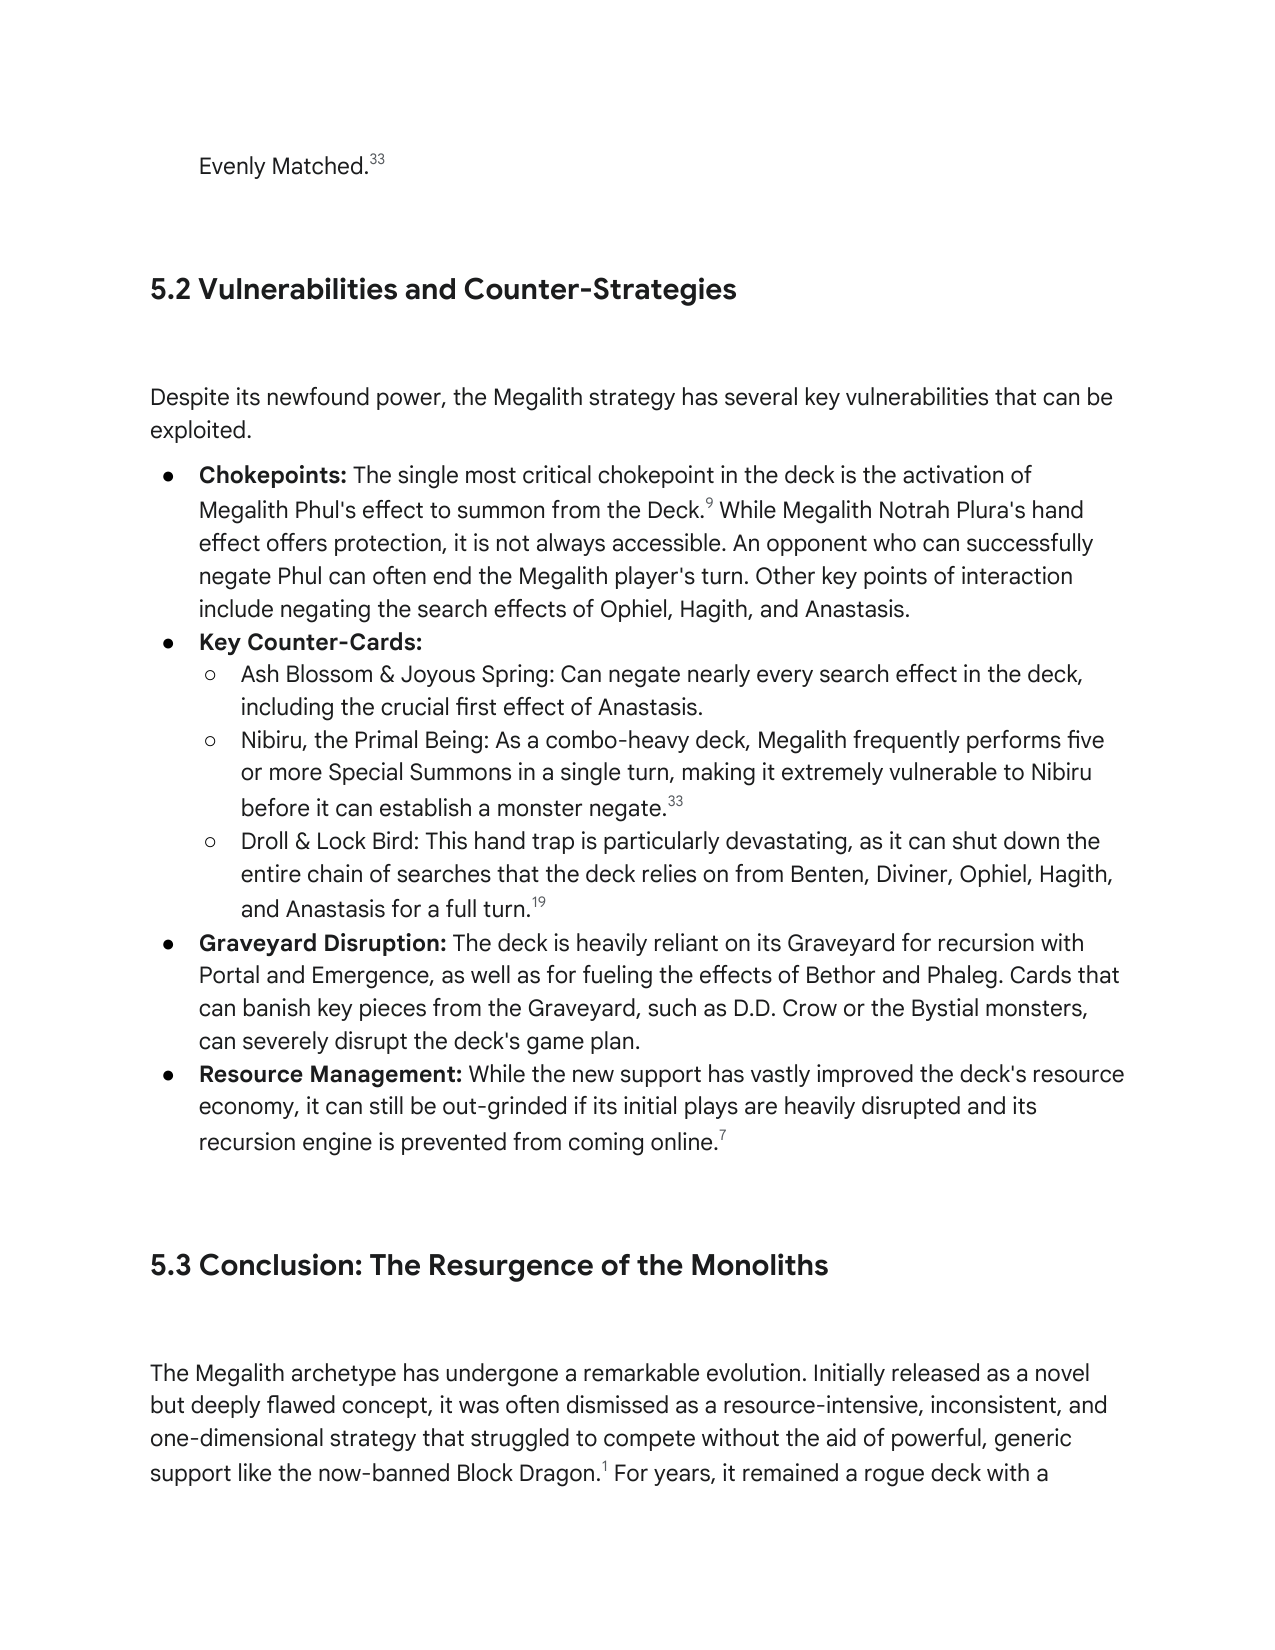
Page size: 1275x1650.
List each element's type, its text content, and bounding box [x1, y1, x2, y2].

list Ash Blossom & Joyous Spring: Can negate nearly every search effect in the deck, including the crucial first effect of Anastasis. [203, 661, 1125, 722]
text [150, 1359, 1125, 1489]
list Graveyard Disruption: The deck is heavily reliant on its Graveyard for recursion with Portal and Emergence, as well as for fueling the effects of Bethor and Phaleg. Cards that can banish key pieces from the Graveyard, such as D.D. Crow or the Bystial monsters, can severely disrupt the deck's game plan. [161, 929, 1125, 1056]
subtitle 5.2 Vulnerabilities and Counter-Strategies [150, 271, 1125, 308]
list Chokepoints: The single most critical chokepoint in the deck is the activation of Megalith Phul's effect to summon from the Deck.9 While Megalith Notrah Plura's hand effect offers protection, it is not always accessible. An opponent who can successfully negate Phul can often end the Megalith player's turn. Other key points of interaction include negating the search effects of Ophiel, Hagith, and Anastasis. [161, 461, 1125, 624]
text Despite its newfound power, the Megalith strategy has several key vulnerabilities that can be exploited. [150, 383, 1125, 445]
list Droll & Lock Bird: This hand trap is particularly devastating, as it can shut down the entire chain of searches that the deck relies on from Benten, Diviner, Ophiel, Hagith, and Anastasis for a full turn.19 [203, 827, 1125, 925]
list Key Counter-Cards: [161, 628, 1125, 657]
list Nibiru, the Primal Being: As a combo-heavy deck, Megalith frequently performs five or more Special Summons in a single turn, making it extremely vulnerable to Nibiru before it can establish a monster negate.33 [203, 726, 1125, 823]
subtitle 5.3 Conclusion: The Resurgence of the Monoliths [150, 1247, 1125, 1284]
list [161, 150, 1125, 181]
list Resource Management: While the new support has vastly improved the deck's resource economy, it can still be out-grinded if its initial plays are heavily disrupted and its recursion engine is prevented from coming online.7 [161, 1060, 1125, 1157]
